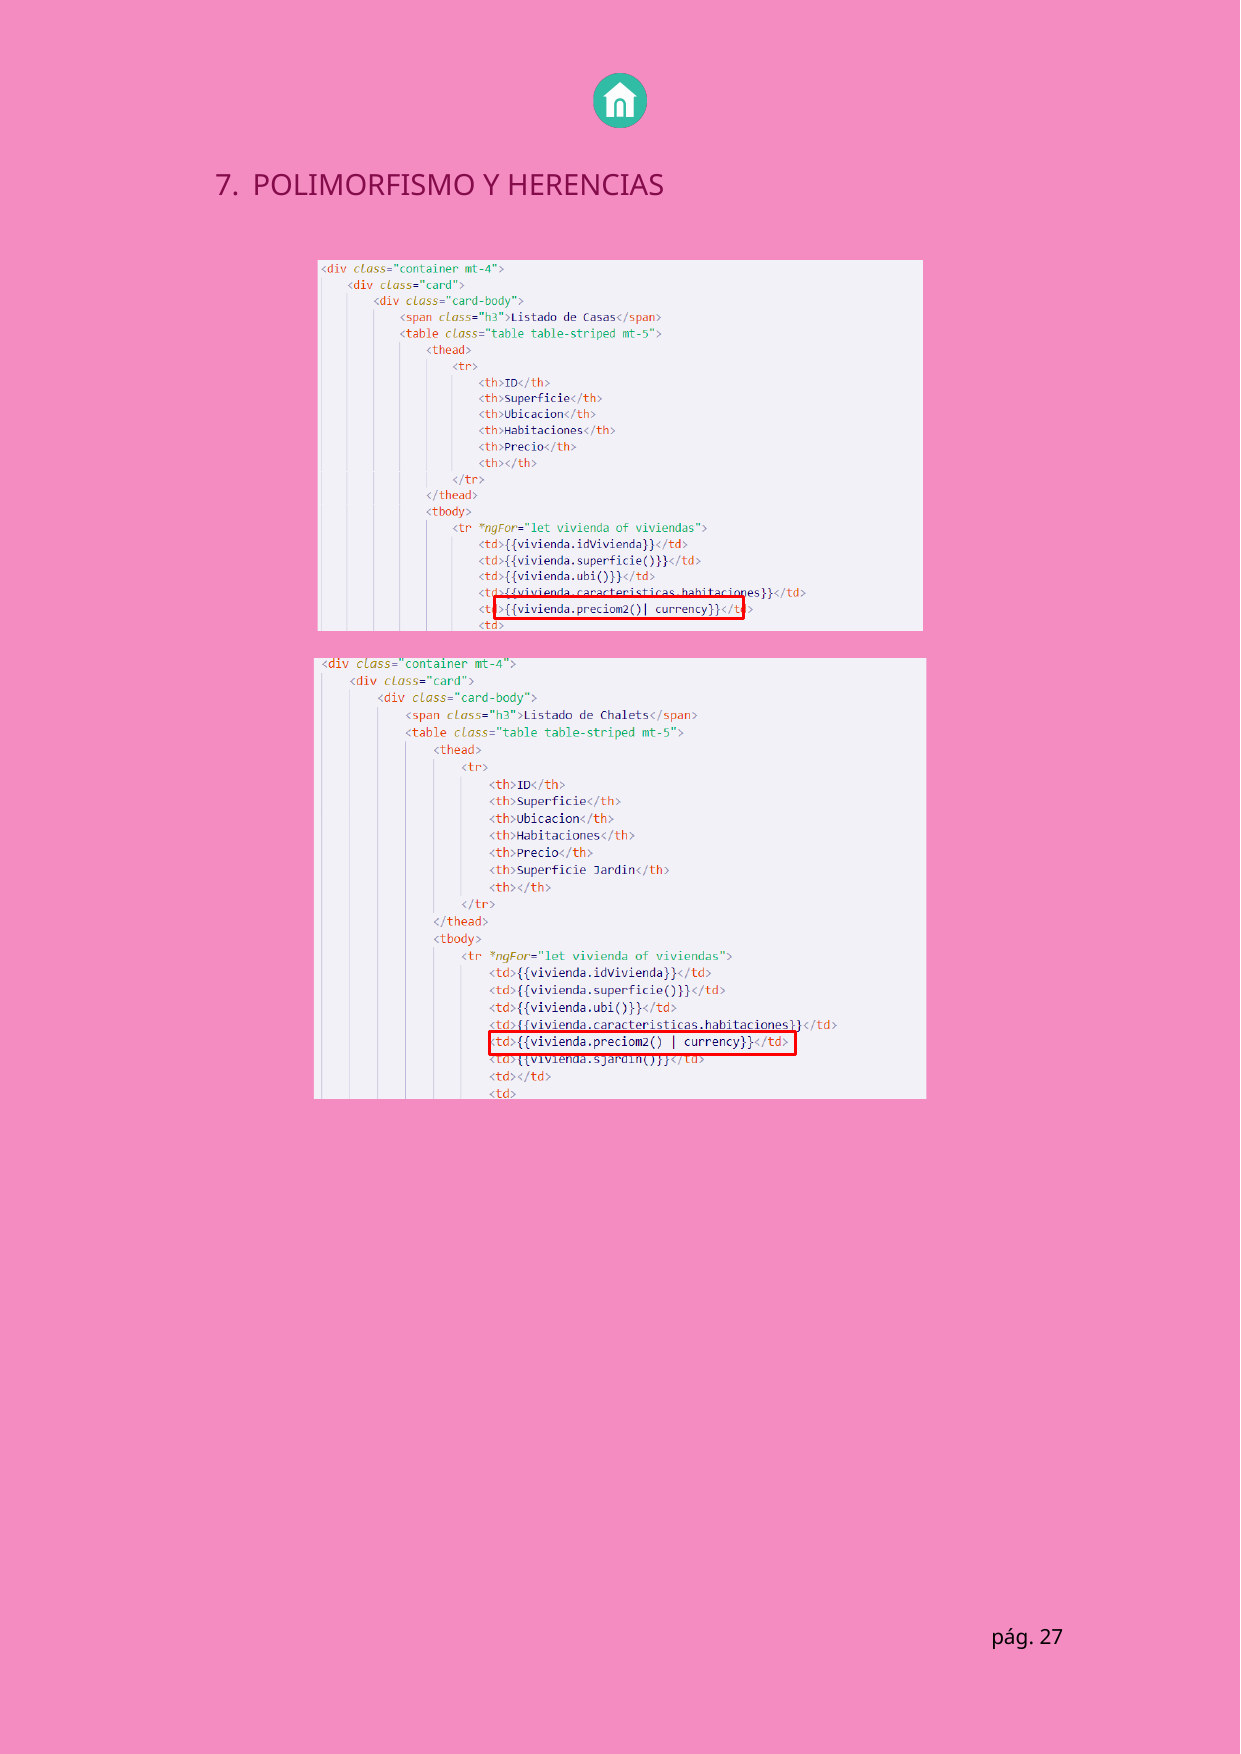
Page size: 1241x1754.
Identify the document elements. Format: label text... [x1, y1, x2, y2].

picture [317, 260, 923, 631]
picture [593, 73, 647, 128]
picture [313, 658, 927, 1099]
subtitle POLIMORFISMO Y HERENCIAS [215, 164, 1063, 204]
